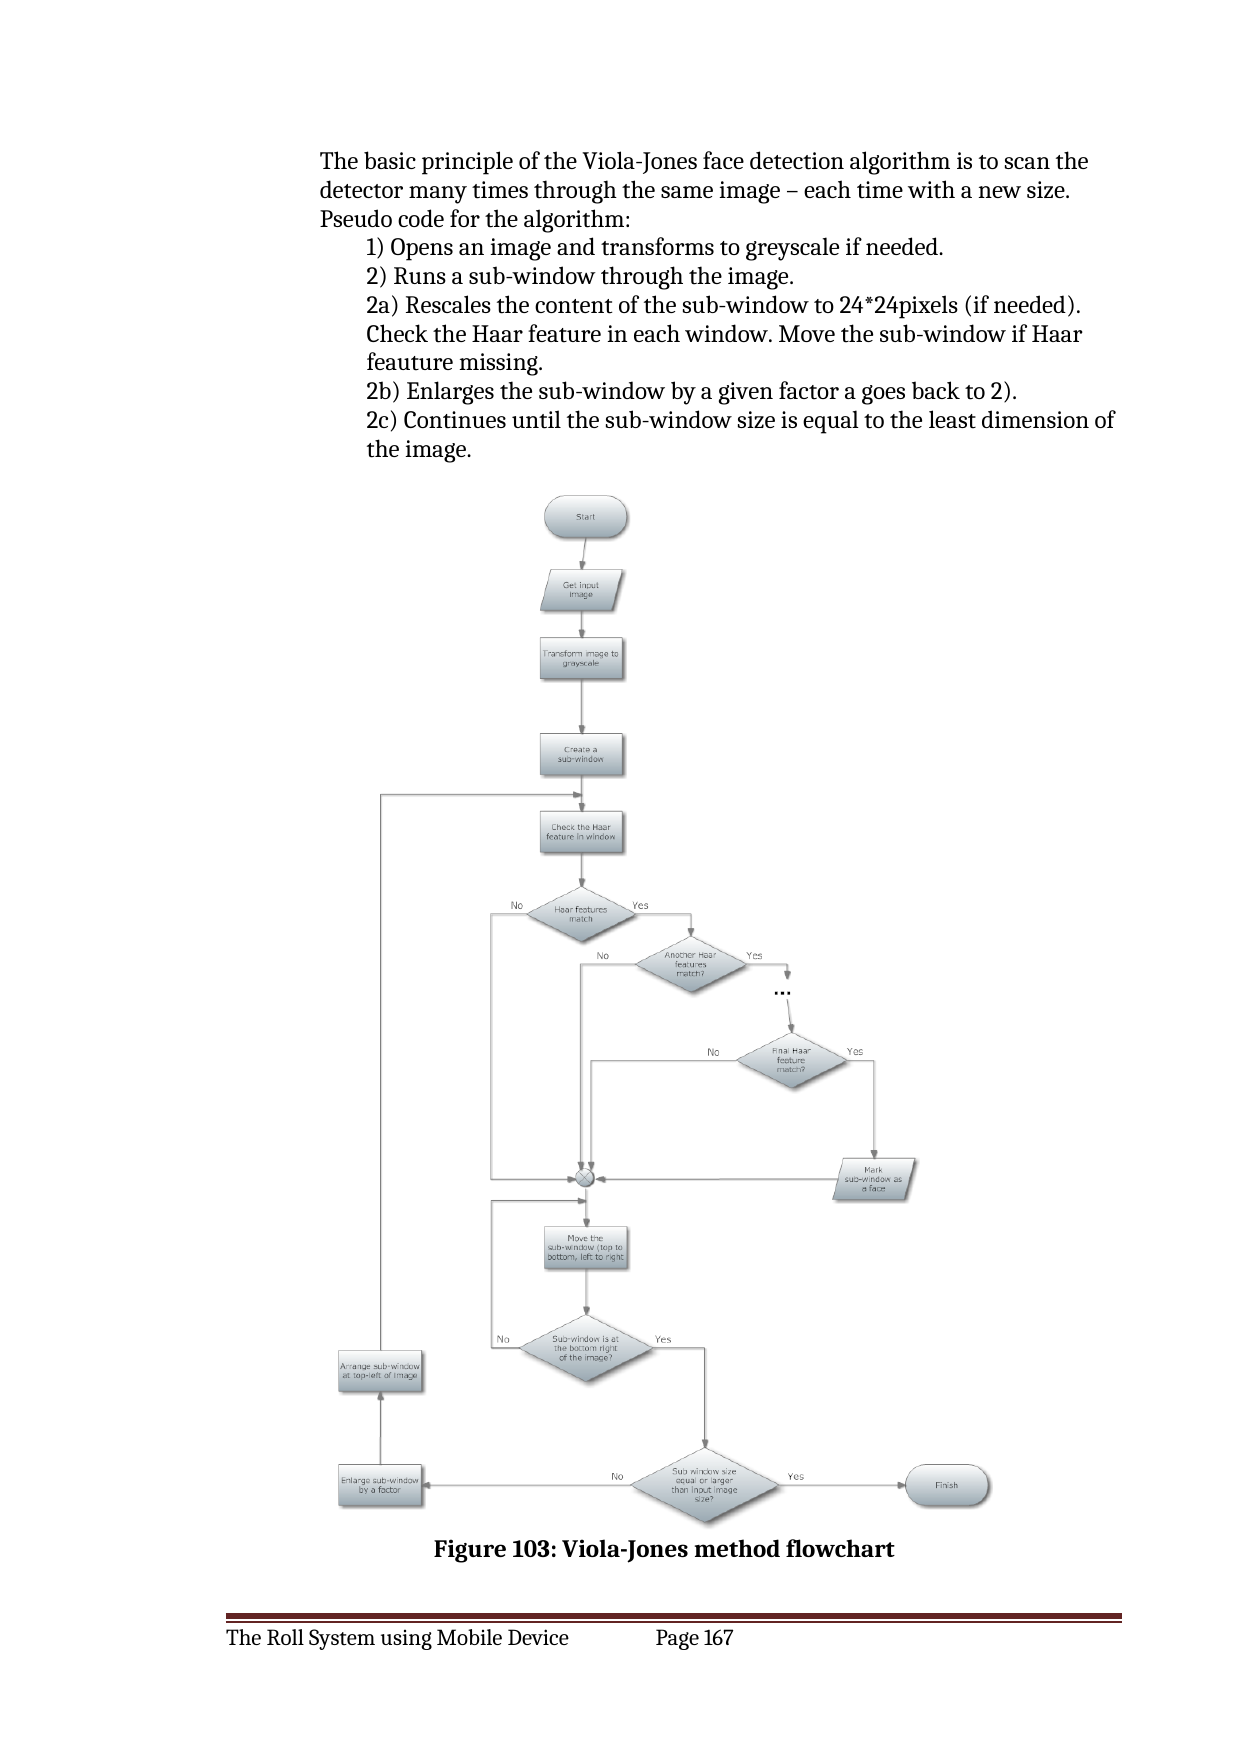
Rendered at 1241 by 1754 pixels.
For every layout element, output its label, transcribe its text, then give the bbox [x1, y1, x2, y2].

text The basic principle of the Viola-Jones face detection algorithm is to scan the detector many times through the same image – each time with a new size. Pseudo code for the algorithm: [319, 147, 1122, 233]
text 2c) Continues until the sub-window size is equal to the least dimension of the image. [366, 406, 1122, 463]
text 2) Runs a sub-window through the image. [366, 262, 1122, 291]
text 2a) Rescales the content of the sub-window to 24*24pixels (if needed). Check the Haar feature in each window. Move the sub-window if Haar feauture missing. [366, 291, 1122, 377]
text 1) Opens an image and transforms to greyscale if needed. [366, 233, 1122, 262]
text 2b) Enlarges the sub-window by a given factor a goes back to 2). [366, 377, 1122, 406]
text Figure 103: Viola-Jones method flowchart [207, 1535, 1122, 1564]
picture [335, 492, 994, 1532]
